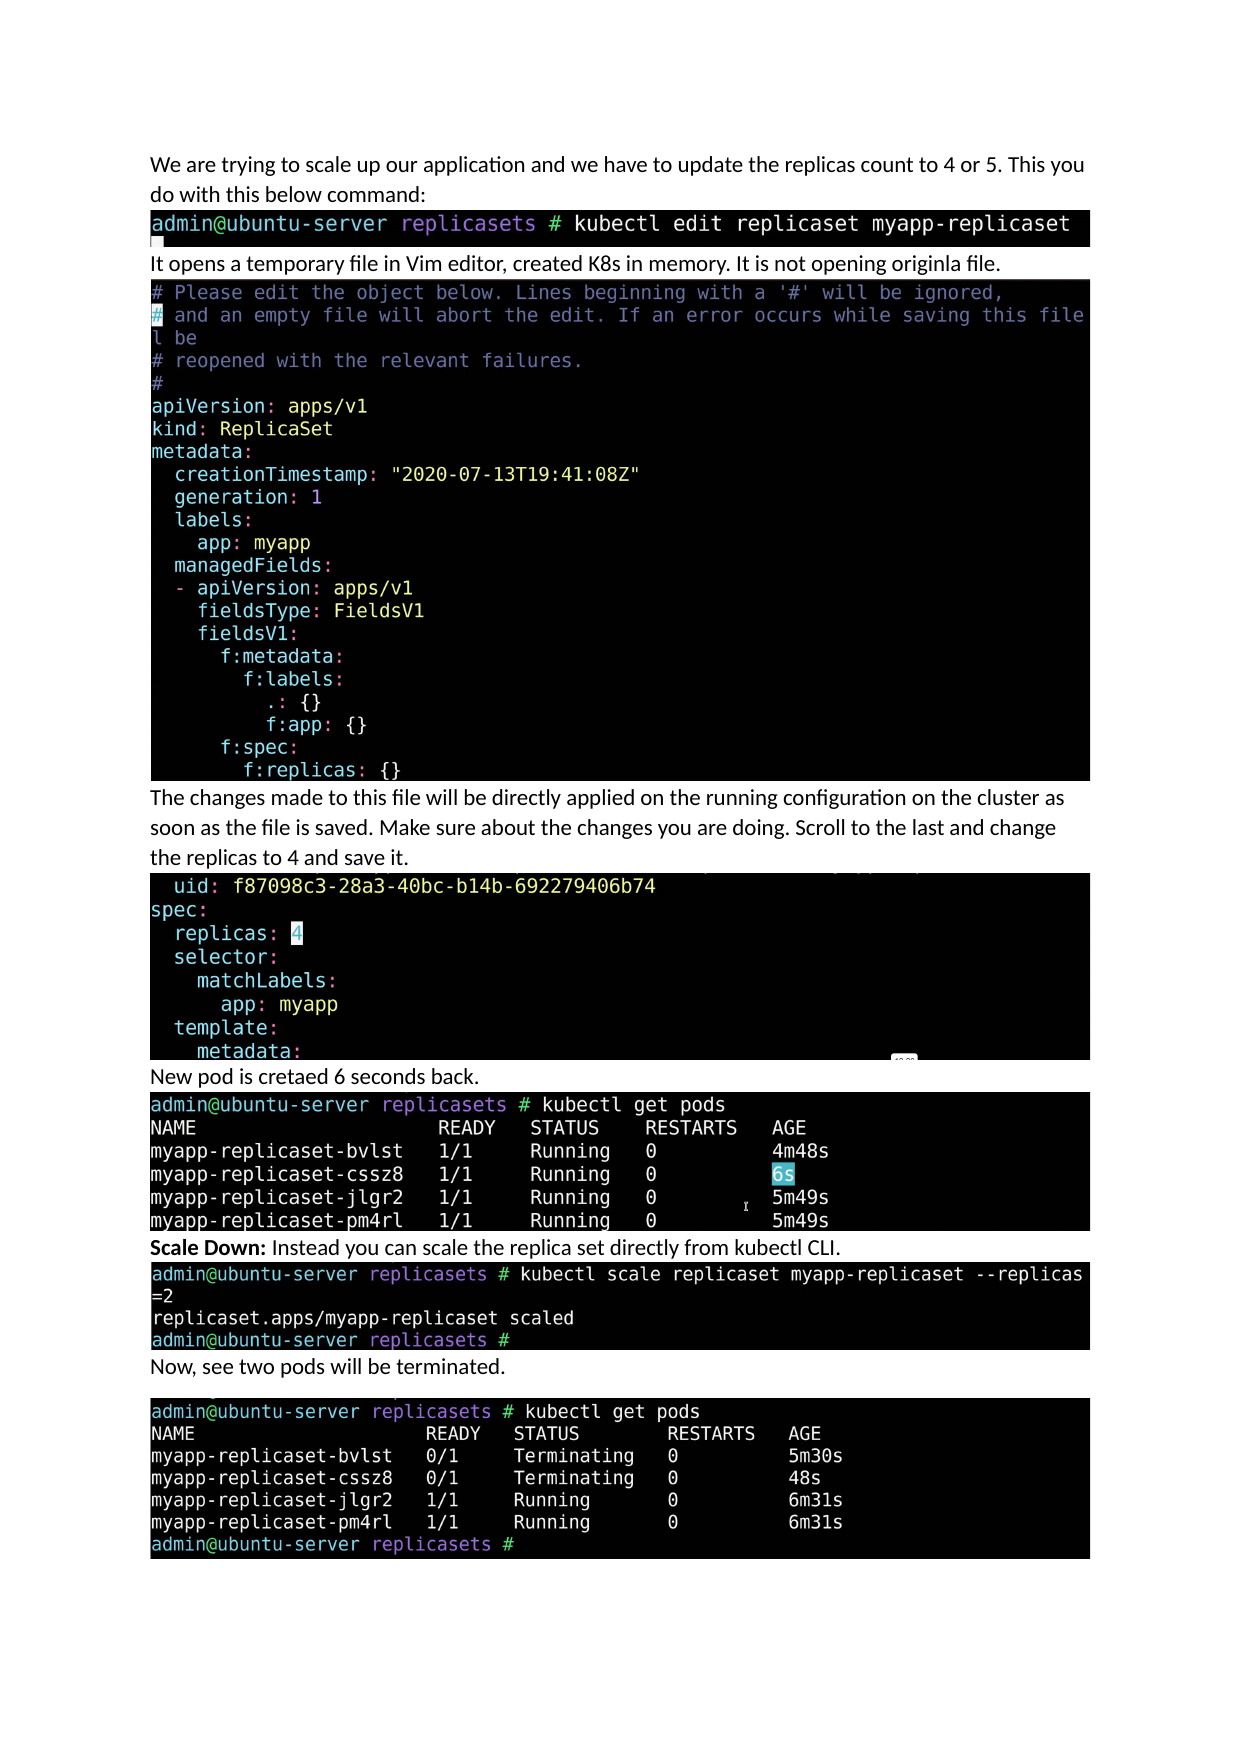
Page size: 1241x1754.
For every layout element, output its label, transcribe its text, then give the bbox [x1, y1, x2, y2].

picture [150, 1398, 1091, 1559]
text We are trying to scale up our application and we have to update the replicas count to 4 or 5. This you do with this below command: It opens a temporary file in Vim editor, created K8s in memory. It is not opening originla file. The changes made to this file will be directly applied on the running configuration on the cluster as soon as the file is saved. Make sure about the changes you are doing. Scroll to the last and change the replicas to 4 and save it.New pod is cretaed 6 seconds back. Scale Down: Instead you can scale the replica set directly from kubectl CLI. Now, see two pods will be terminated. [150, 150, 1090, 210]
picture [150, 1262, 1091, 1350]
picture [150, 279, 1091, 781]
picture [150, 873, 1091, 1060]
picture [150, 1092, 1091, 1231]
picture [150, 210, 1091, 247]
text We are trying to scale up our application and we have to update the replicas count to 4 or 5. This you do with this below command: It opens a temporary file in Vim editor, created K8s in memory. It is not opening originla file. The changes made to this file will be directly applied on the running configuration on the cluster as soon as the file is saved. Make sure about the changes you are doing. Scroll to the last and change the replicas to 4 and save it.New pod is cretaed 6 seconds back. Scale Down: Instead you can scale the replica set directly from kubectl CLI. Now, see two pods will be terminated. [150, 781, 1090, 873]
